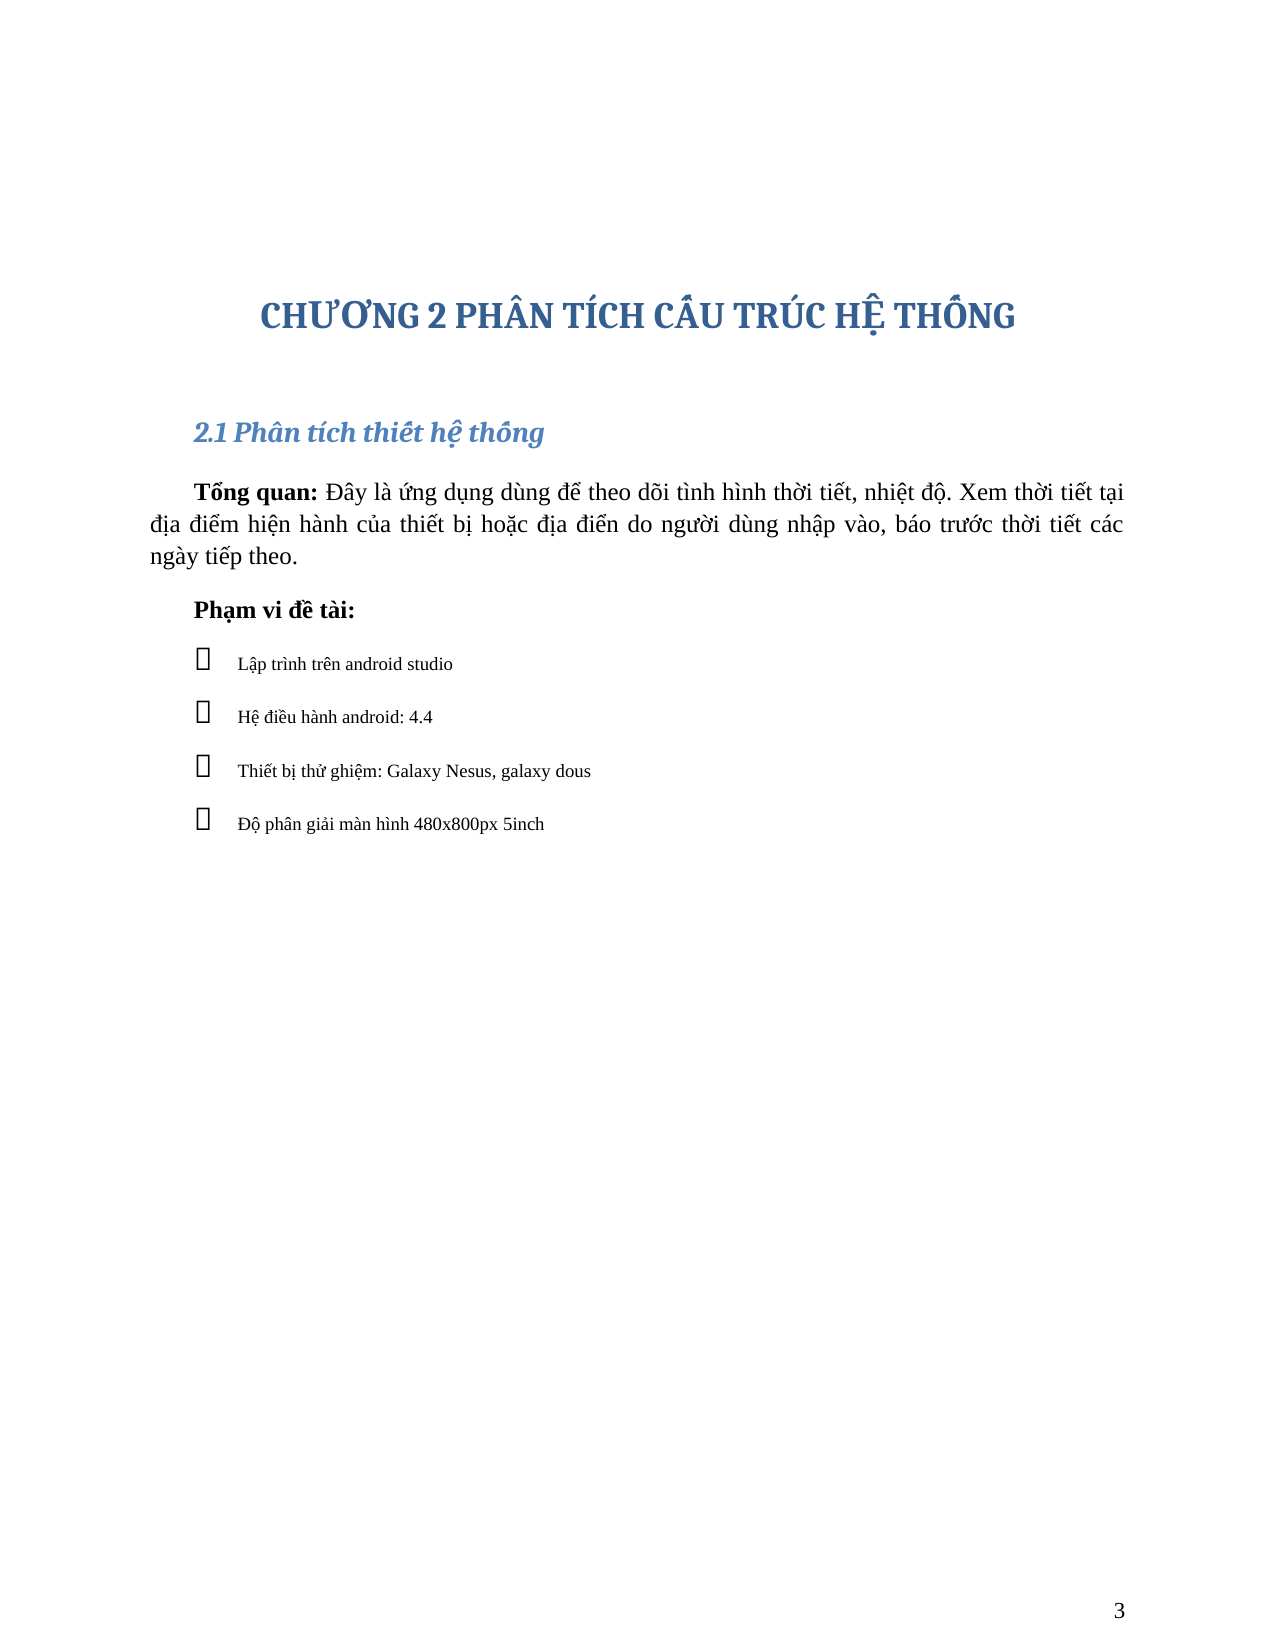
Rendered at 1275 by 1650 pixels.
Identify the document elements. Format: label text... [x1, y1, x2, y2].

text Tổng quan: Đây là ứng dụng dùng để theo dõi tình hình thời tiết, nhiệt độ. Xem thời tiết tại địa điểm hiện hành của thiết bị hoặc địa điển do người dùng nhập vào, báo trước thời tiết các ngày tiếp theo. [150, 477, 1125, 570]
text Phạm vi đề tài: [194, 595, 1125, 624]
list Thiết bị thử ghiệm: Galaxy Nesus, galaxy dous [194, 752, 1125, 783]
list Hệ điều hành android: 4.4 [194, 698, 1125, 730]
list Lập trình trên android studio [194, 645, 1125, 677]
subtitle 2.1 Phân tích thiết hệ thống [150, 416, 1125, 450]
list Độ phân giải màn hình 480x800px 5inch [194, 805, 1125, 837]
subtitle CHƯƠNG 2 PHÂN TÍCH CẤU TRÚC HỆ THỐNG [150, 294, 1125, 337]
